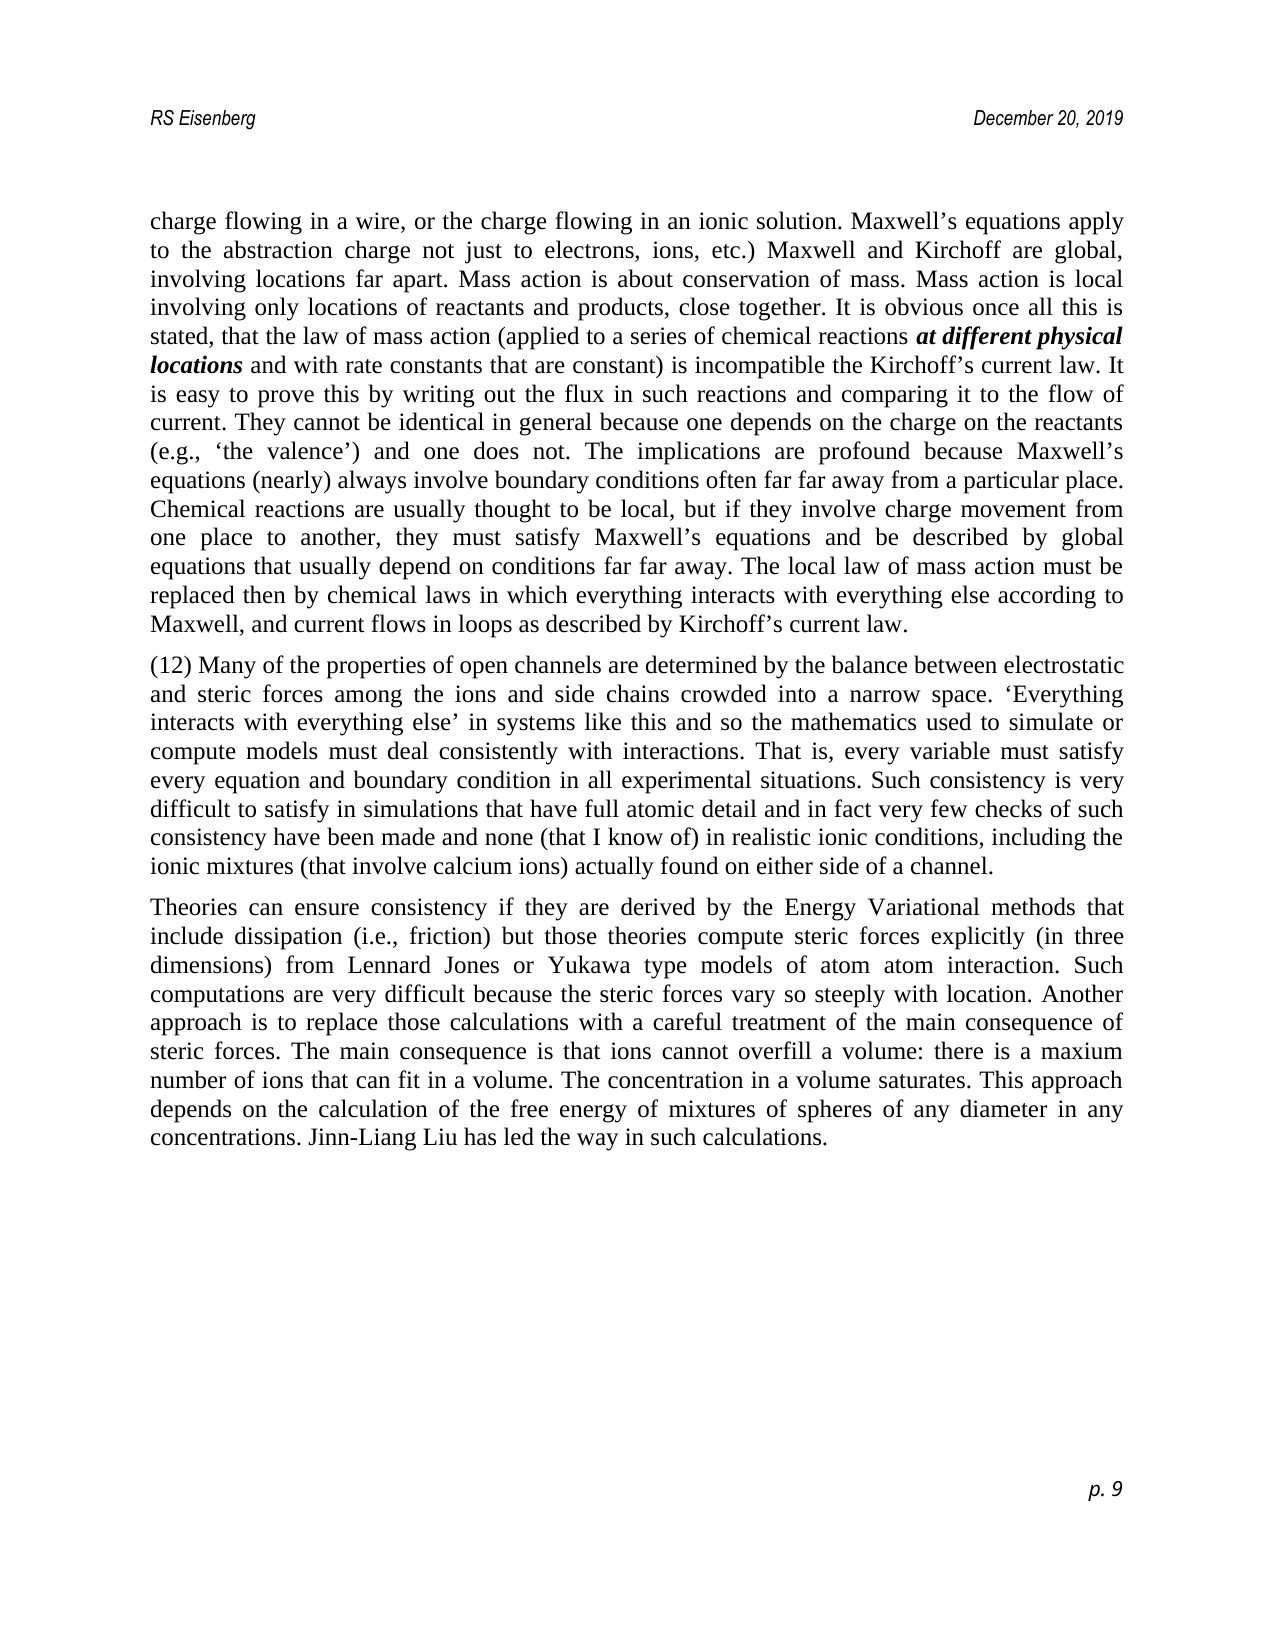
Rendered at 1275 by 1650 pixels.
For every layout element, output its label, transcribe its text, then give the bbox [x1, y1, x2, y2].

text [150, 206, 1125, 637]
text Theories can ensure consistency if they are derived by the Energy Variational methods that include dissipation (i.e., friction) but those theories compute steric forces explicitly (in three dimensions) from Lennard Jones or Yukawa type models of atom atom interaction. Such computations are very difficult because the steric forces vary so steeply with location. Another approach is to replace those calculations with a careful treatment of the main consequence of steric forces. The main consequence is that ions cannot overfill a volume: there is a maxium number of ions that can fit in a volume. The concentration in a volume saturates. This approach depends on the calculation of the free energy of mixtures of spheres of any diameter in any concentrations. Jinn-Liang Liu has led the way in such calculations. [150, 892, 1125, 1151]
text (12) Many of the properties of open channels are determined by the balance between electrostatic and steric forces among the ions and side chains crowded into a narrow space. ‘Everything interacts with everything else’ in systems like this and so the mathematics used to simulate or compute models must deal consistently with interactions. That is, every variable must satisfy every equation and boundary condition in all experimental situations. Such consistency is very difficult to satisfy in simulations that have full atomic detail and in fact very few checks of such consistency have been made and none (that I know of) in realistic ionic conditions, including the ionic mixtures (that involve calcium ions) actually found on either side of a channel. [150, 650, 1125, 880]
